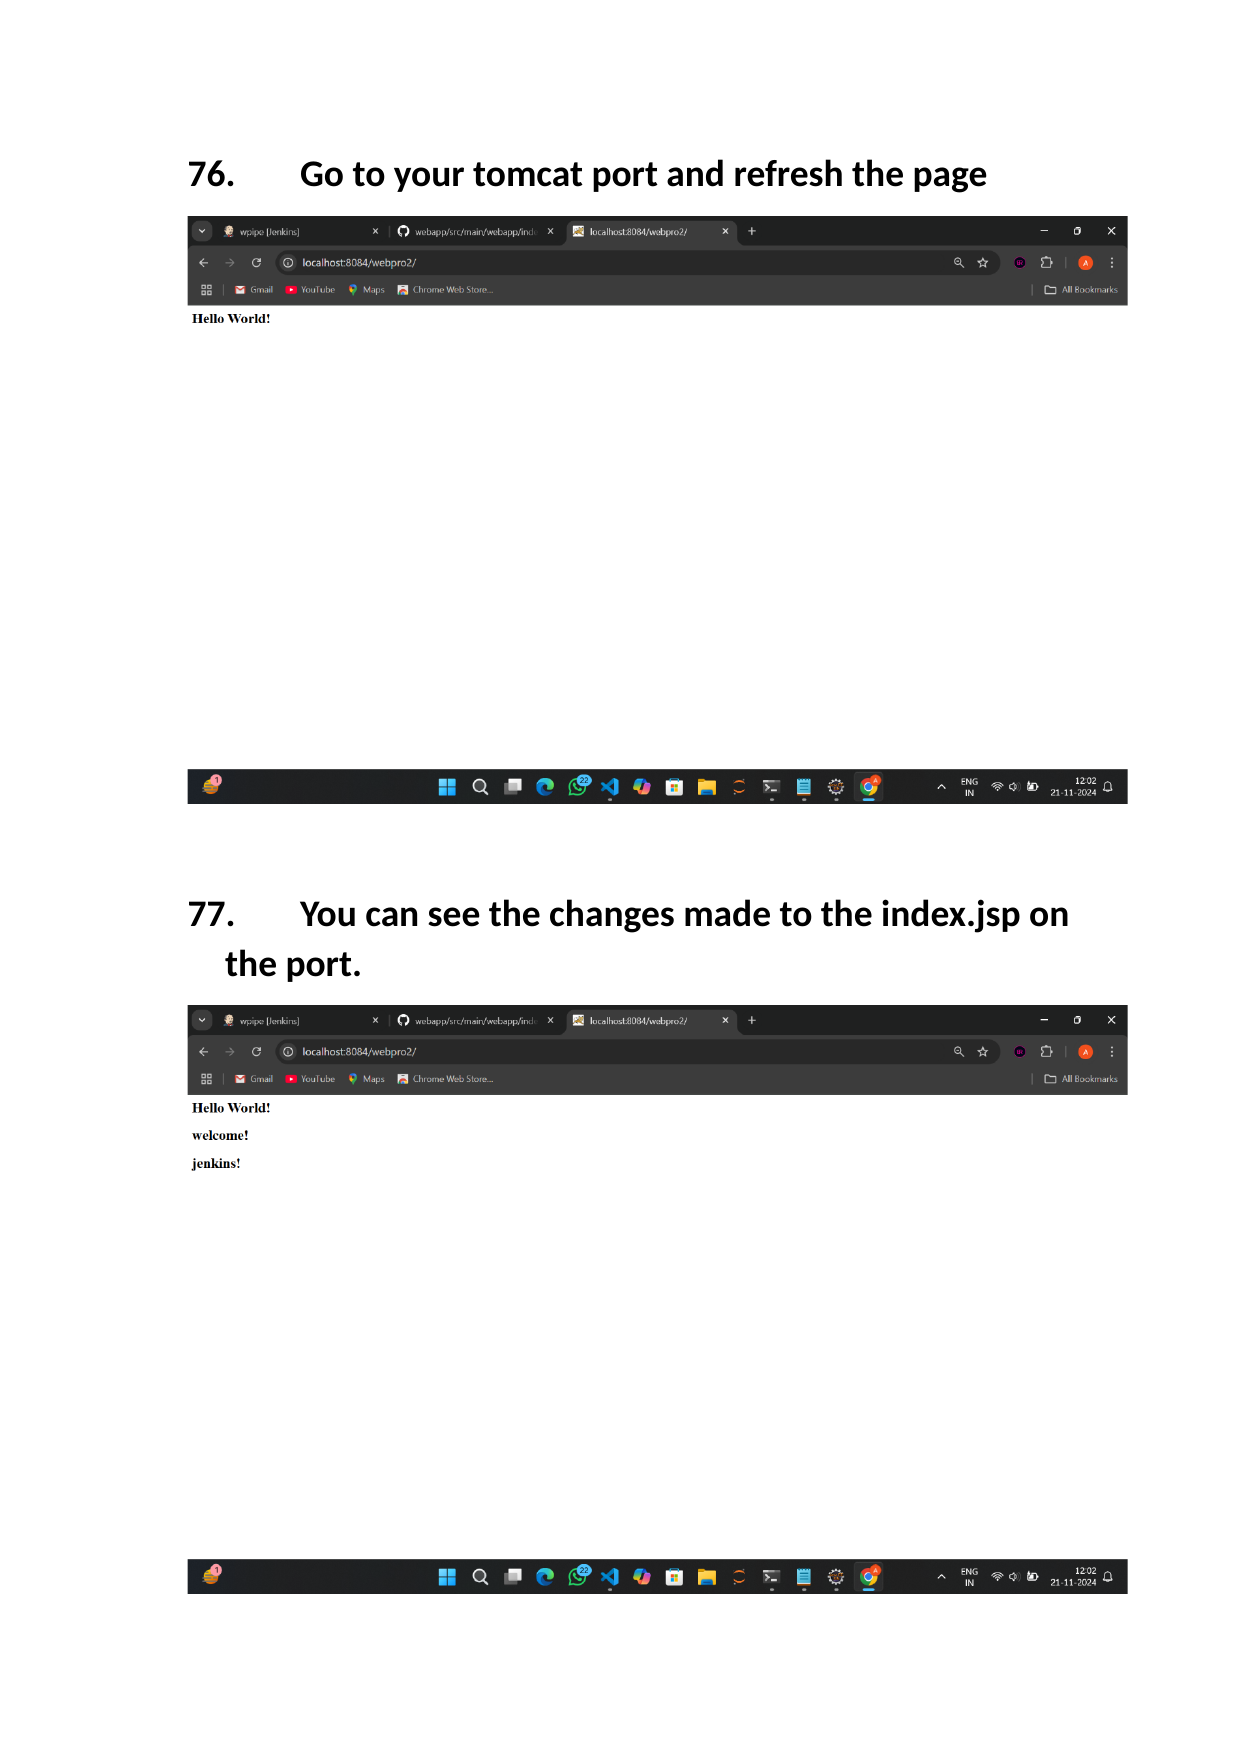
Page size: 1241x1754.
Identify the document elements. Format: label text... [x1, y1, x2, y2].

picture [187, 1005, 1128, 1594]
list You can see the changes made to the index.jsp on the port. [187, 890, 1090, 986]
list Go to your tomcat port and refresh the page [187, 150, 1090, 196]
picture [187, 216, 1128, 804]
